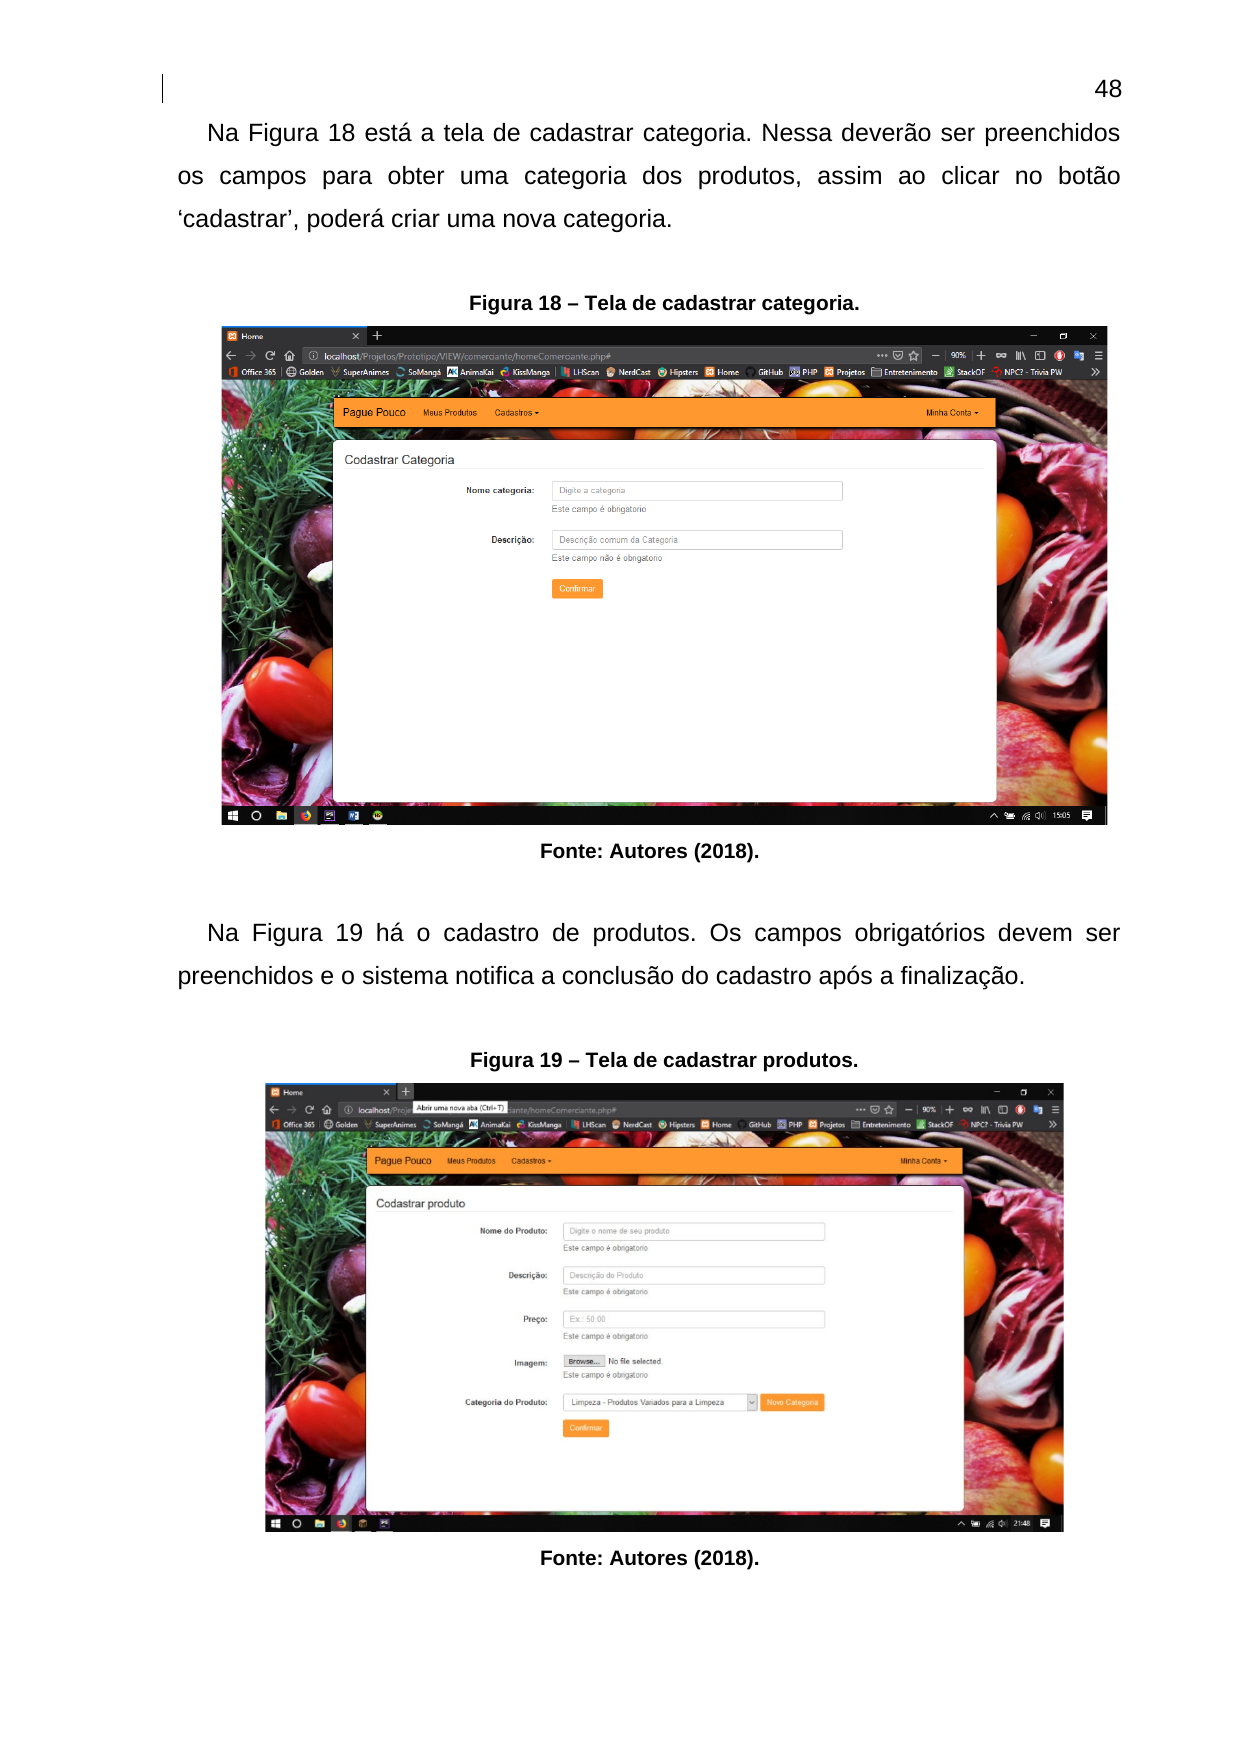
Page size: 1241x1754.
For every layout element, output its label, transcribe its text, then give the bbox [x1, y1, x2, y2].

text Na Figura 18 está a tela de cadastrar categoria. Nessa deverão ser preenchidos os campos para obter uma categoria dos produtos, assim ao clicar no botão ‘cadastrar’, poderá criar uma nova categoria. [177, 118, 1122, 233]
picture [265, 1083, 1064, 1532]
text Figura 18 – Tela de cadastrar categoria. [177, 291, 1122, 314]
text Fonte: Autores (2018). [177, 839, 1122, 863]
text Na Figura 19 há o cadastro de produtos. Os campos obrigatórios devem ser preenchidos e o sistema notifica a conclusão do cadastro após a finalização. [177, 918, 1122, 990]
text Figura 19 – Tela de cadastrar produtos. [177, 1047, 1122, 1071]
text Fonte: Autores (2018). [177, 1546, 1122, 1570]
picture [221, 326, 1108, 825]
